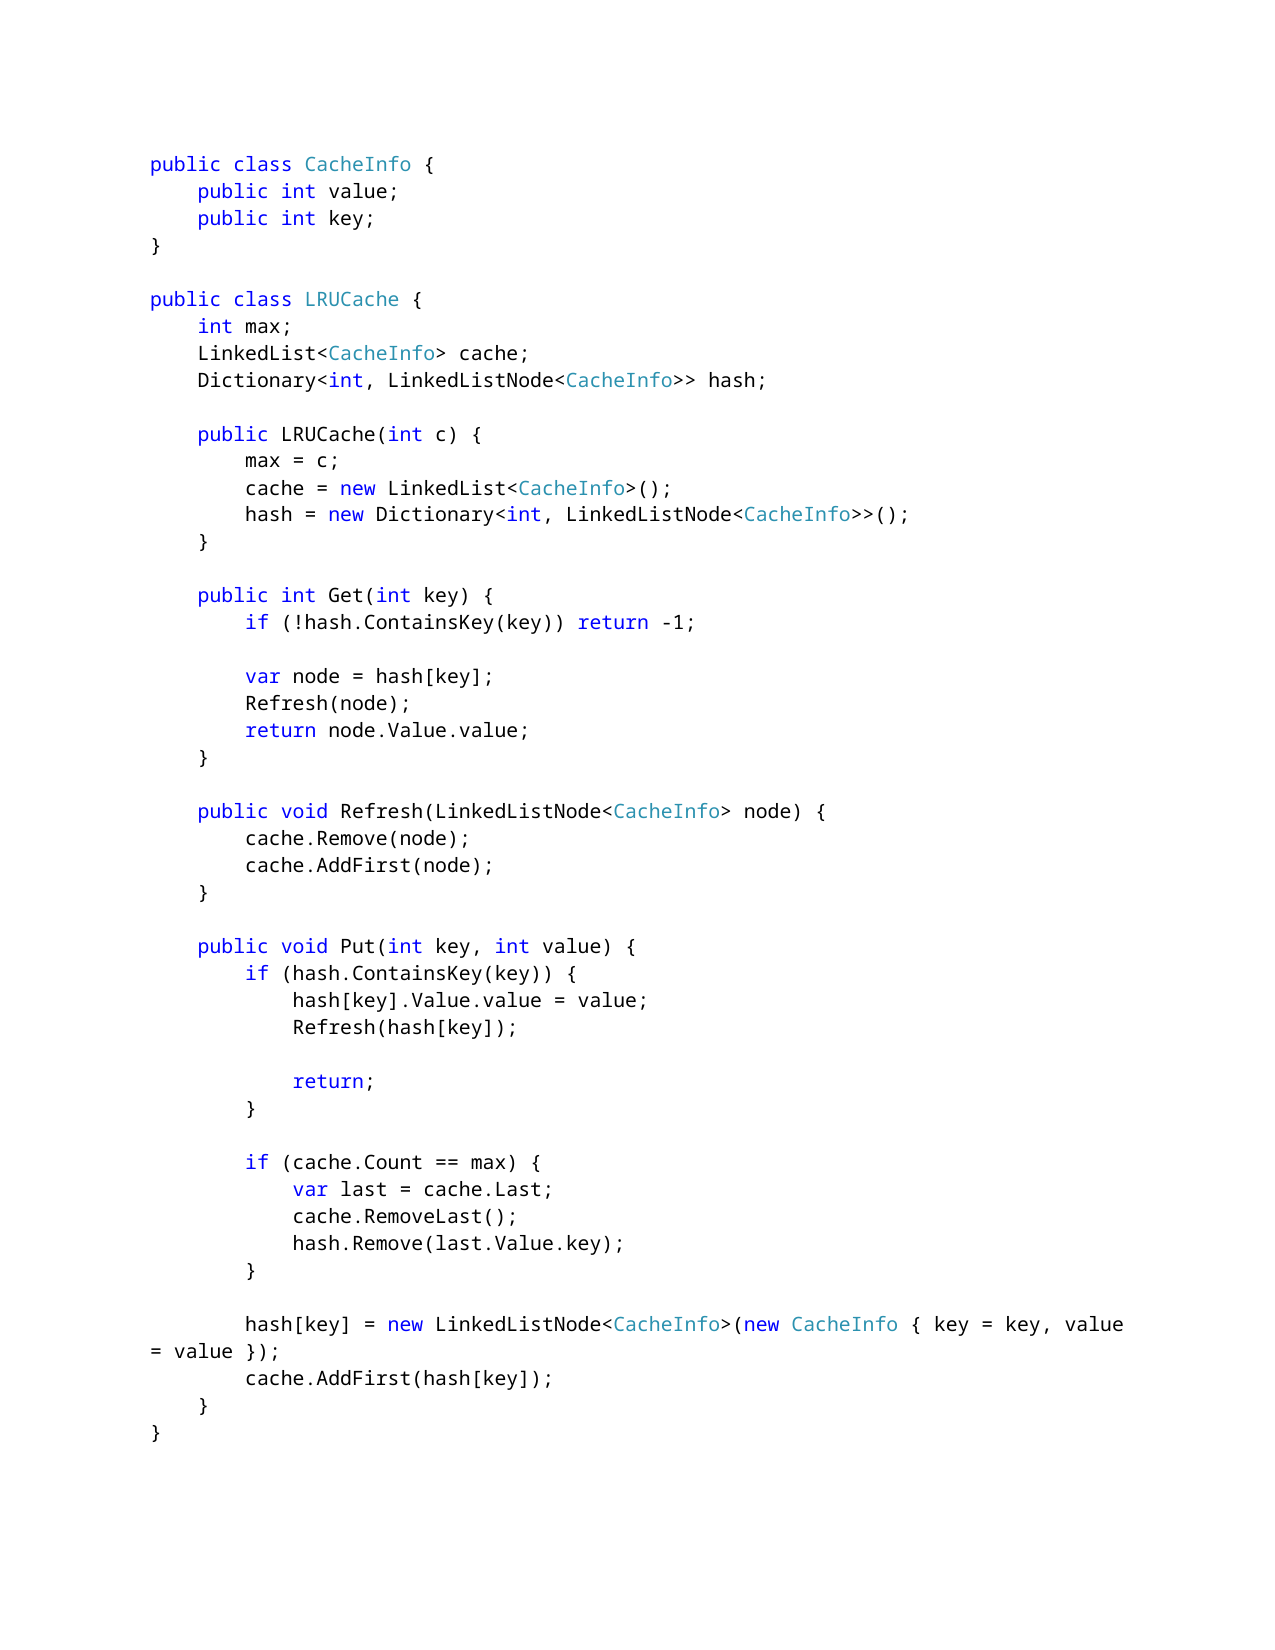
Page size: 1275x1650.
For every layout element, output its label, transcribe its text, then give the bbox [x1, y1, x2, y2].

text public class LRUCache { [150, 285, 1125, 312]
text public LRUCache(int c) { [150, 420, 1125, 447]
text } [150, 878, 1125, 905]
text public int Get(int key) { [150, 582, 1125, 609]
text return node.Value.value; [150, 717, 1125, 743]
text public int key; [150, 204, 1125, 231]
text cache.AddFirst(hash[key]); [150, 1364, 1125, 1391]
text if (hash.ContainsKey(key)) { [150, 959, 1125, 986]
text cache = new LinkedList<CacheInfo>(); [150, 474, 1125, 501]
text public int value; [150, 177, 1125, 204]
text cache.RemoveLast(); [150, 1202, 1125, 1229]
text } [150, 1094, 1125, 1121]
text } [150, 1256, 1125, 1283]
text if (!hash.ContainsKey(key)) return -1; [150, 609, 1125, 636]
text var node = hash[key]; [150, 663, 1125, 689]
text public void Put(int key, int value) { [150, 932, 1125, 959]
text Refresh(hash[key]); [150, 1013, 1125, 1040]
text Refresh(node); [150, 689, 1125, 717]
text hash[key].Value.value = value; [150, 986, 1125, 1013]
text int max; [150, 312, 1125, 339]
text hash = new Dictionary<int, LinkedListNode<CacheInfo>>(); [150, 501, 1125, 528]
text } [150, 528, 1125, 555]
text return; [150, 1067, 1125, 1094]
text hash.Remove(last.Value.key); [150, 1229, 1125, 1256]
text cache.Remove(node); [150, 824, 1125, 851]
text } [150, 743, 1125, 771]
text Dictionary<int, LinkedListNode<CacheInfo>> hash; [150, 366, 1125, 393]
text hash[key] = new LinkedListNode<CacheInfo>(new CacheInfo { key = key, value = value }); [150, 1310, 1125, 1364]
text if (cache.Count == max) { [150, 1148, 1125, 1175]
text cache.AddFirst(node); [150, 851, 1125, 878]
text var last = cache.Last; [150, 1175, 1125, 1202]
text public class CacheInfo { [150, 150, 1125, 177]
text LinkedList<CacheInfo> cache; [150, 339, 1125, 366]
text public void Refresh(LinkedListNode<CacheInfo> node) { [150, 797, 1125, 824]
text } [150, 231, 1125, 258]
text max = c; [150, 447, 1125, 474]
text } [150, 1418, 1125, 1445]
text } [150, 1391, 1125, 1418]
